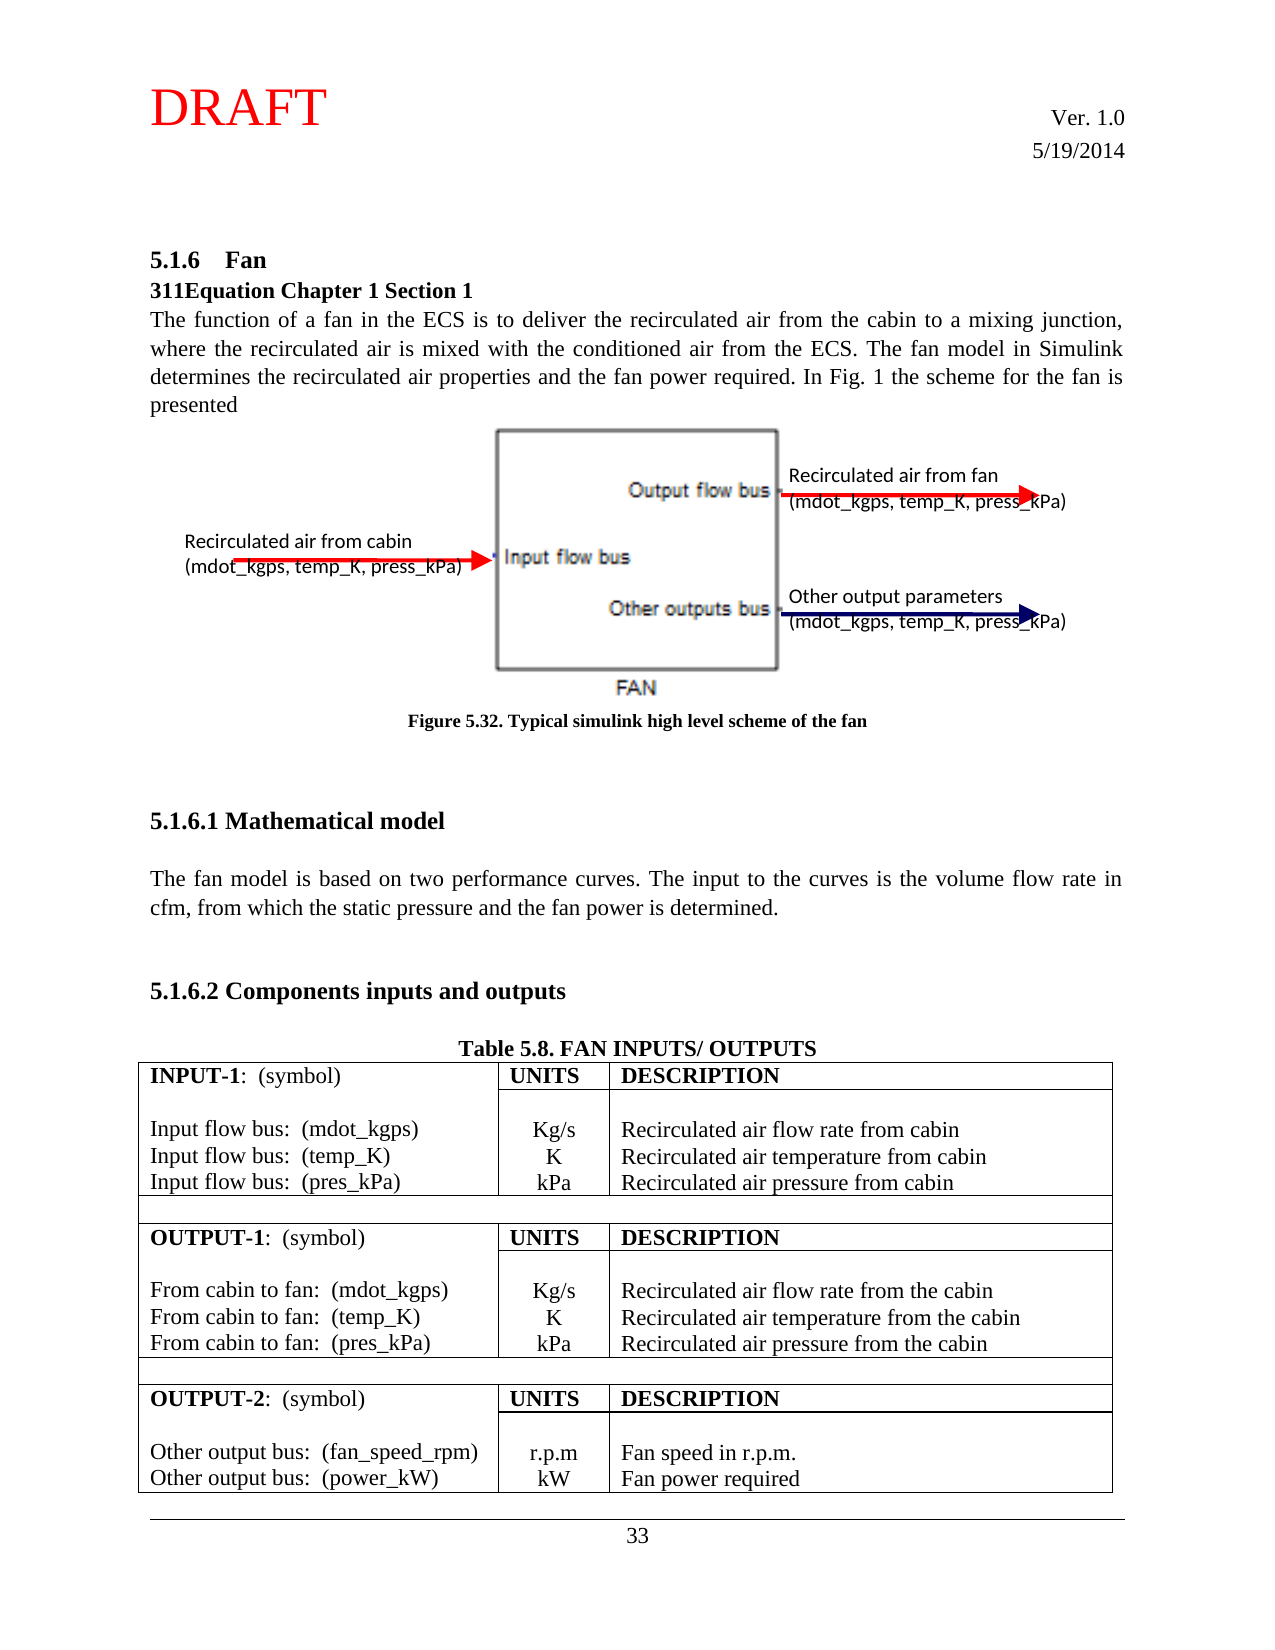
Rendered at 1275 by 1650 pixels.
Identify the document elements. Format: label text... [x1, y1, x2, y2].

table_cell DESCRIPTION [610, 1385, 1112, 1411]
text The function of a fan in the ECS is to deliver the recirculated air from the cabin to a mixing junction, where the recirculated air is mixed with the conditioned air from the ECS. The fan model in Simulink determines the recirculated air properties and the fan power required. In Fig. 1 the scheme for the fan is presented [150, 306, 1125, 418]
table_header UNITS [499, 1063, 609, 1089]
table_cell Kg/s K kPa [499, 1251, 609, 1357]
table_cell UNITS [499, 1224, 609, 1250]
table_cell Kg/s K kPa [499, 1090, 609, 1195]
table_cell Recirculated air flow rate from the cabin Recirculated air temperature from the cabin Recirculated air pressure from the cabin [610, 1251, 1112, 1357]
table_cell r.p.m kW [499, 1413, 609, 1492]
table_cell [610, 1413, 1112, 1492]
picture [492, 420, 783, 711]
table_header INPUT-1: (symbol) Input flow bus: (mdot_kgps) Input flow bus: (temp_K) Input flow bus: (pres_kPa) [139, 1063, 498, 1195]
table_cell DESCRIPTION [610, 1224, 1112, 1250]
table_cell Recirculated air flow rate from cabin Recirculated air temperature from cabin Recirculated air pressure from cabin [610, 1090, 1112, 1195]
text The fan model is based on two performance curves. The input to the curves is the volume flow rate in cfm, from which the static pressure and the fan power is determined. [150, 865, 1125, 920]
table_cell OUTPUT-2: (symbol) Other output bus: (fan_speed_rpm) Other output bus: (power_kW) Other output bus: (fan_efficiency) [139, 1385, 498, 1492]
table_cell [139, 1358, 1112, 1384]
table_cell [139, 1196, 1112, 1223]
subtitle Fan [150, 246, 1125, 274]
table_cell UNITS [499, 1385, 609, 1411]
table_header [783, 420, 1136, 710]
table_header [139, 420, 492, 710]
table_header DESCRIPTION [610, 1063, 1112, 1089]
table_cell OUTPUT-1: (symbol) From cabin to fan: (mdot_kgps) From cabin to fan: (temp_K) From cabin to fan: (pres_kPa) [139, 1224, 498, 1357]
subtitle Components inputs and outputs [150, 976, 1125, 1004]
subtitle Mathematical model [150, 806, 1125, 835]
